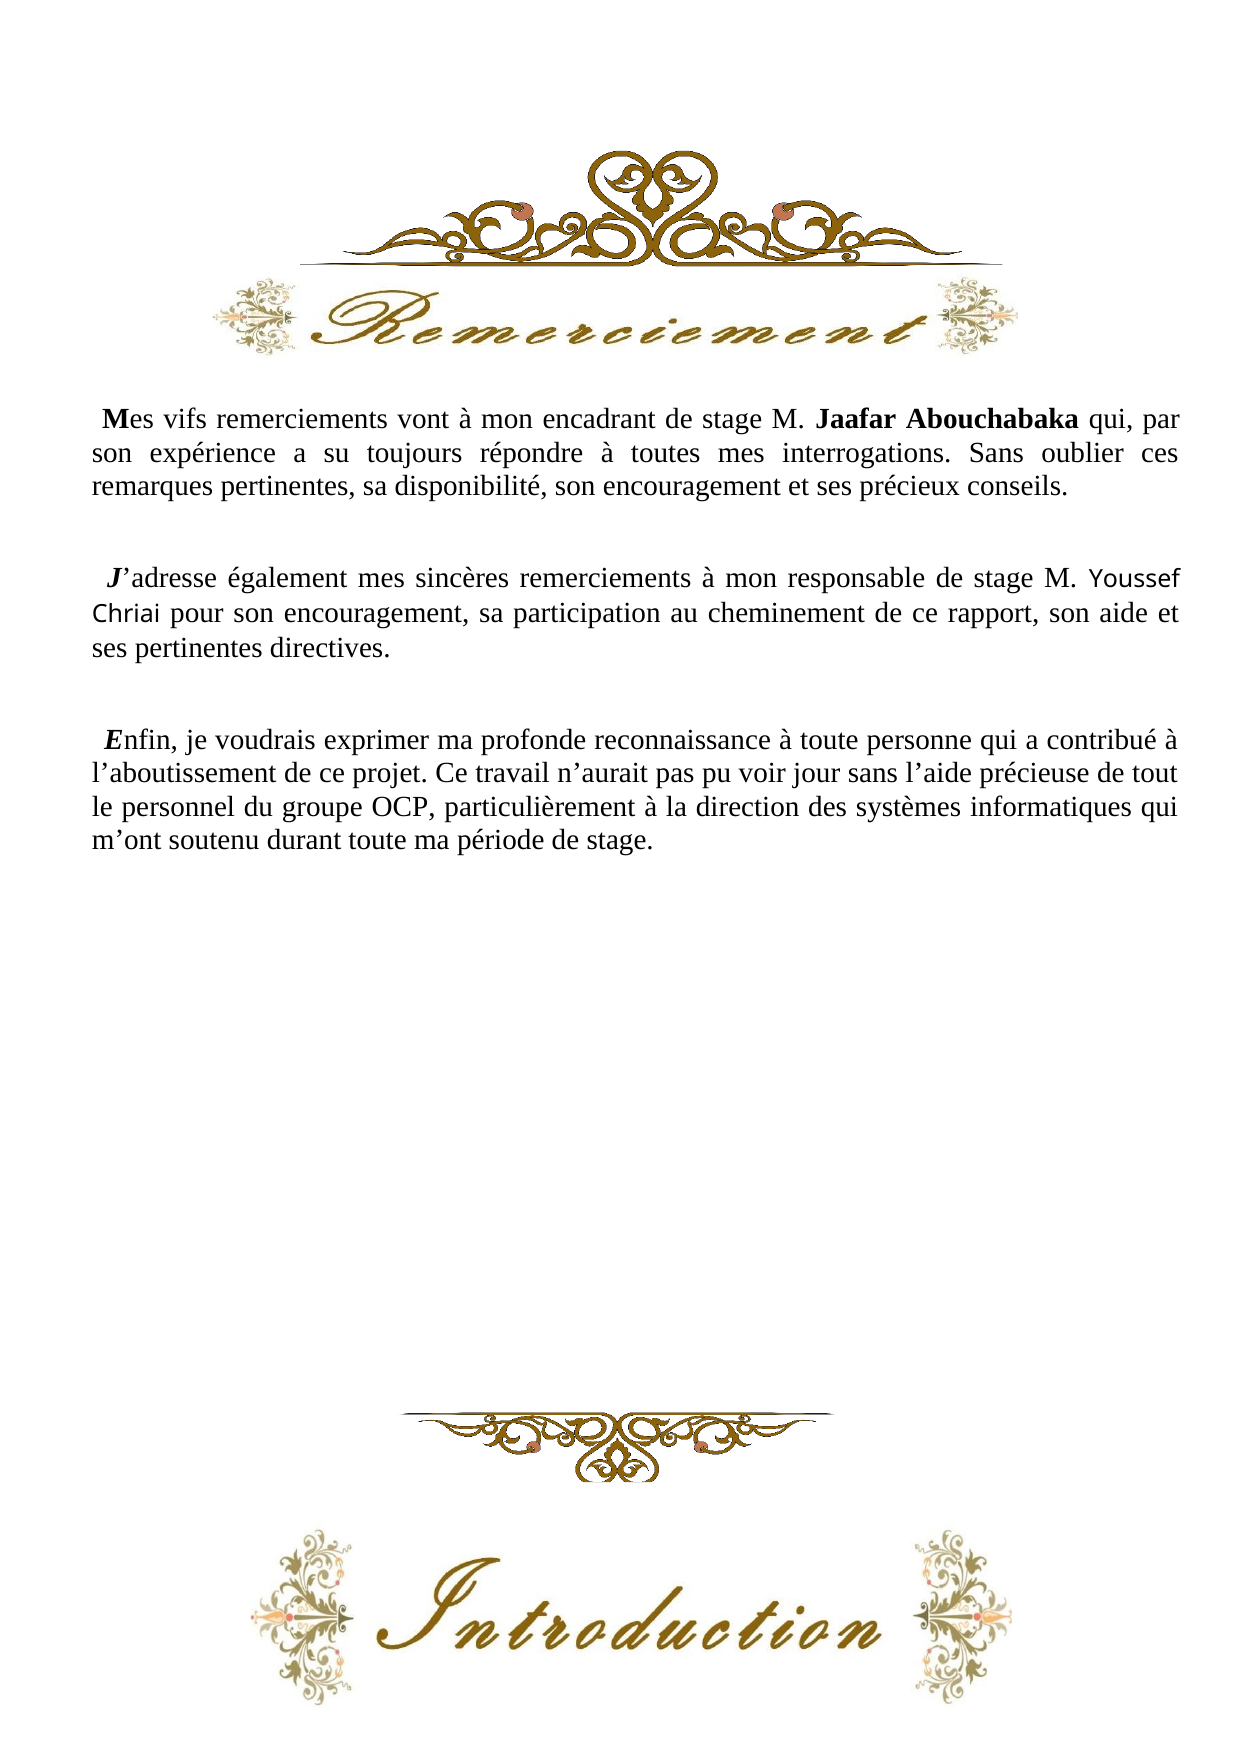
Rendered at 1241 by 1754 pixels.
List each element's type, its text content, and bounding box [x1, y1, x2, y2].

list Enfin, je voudrais exprimer ma profonde reconnaissance à toute personne qui a contribué à l’aboutissement de ce projet. Ce travail n’aurait pas pu voir jour sans l’aide précieuse de tout le personnel du groupe OCP, particulièrement à la direction des systèmes informatiques qui m’ont soutenu durant toute ma période de stage. [54, 722, 1180, 856]
list Mes vifs remerciements vont à mon encadrant de stage M. Jaafar Abouchabaka qui, par son expérience a su toujours répondre à toutes mes interrogations. Sans oublier ces remarques pertinentes, sa disponibilité, son encouragement et ses précieux conseils. [54, 401, 1180, 502]
picture [212, 271, 1018, 362]
picture [249, 1519, 1012, 1707]
list J’adresse également mes sincères remerciements à mon responsable de stage M. Youssef Chriai pour son encouragement, sa participation au cheminement de ce rapport, son aide et ses pertinentes directives. [54, 561, 1180, 663]
picture [393, 1410, 837, 1483]
picture [299, 150, 1002, 267]
